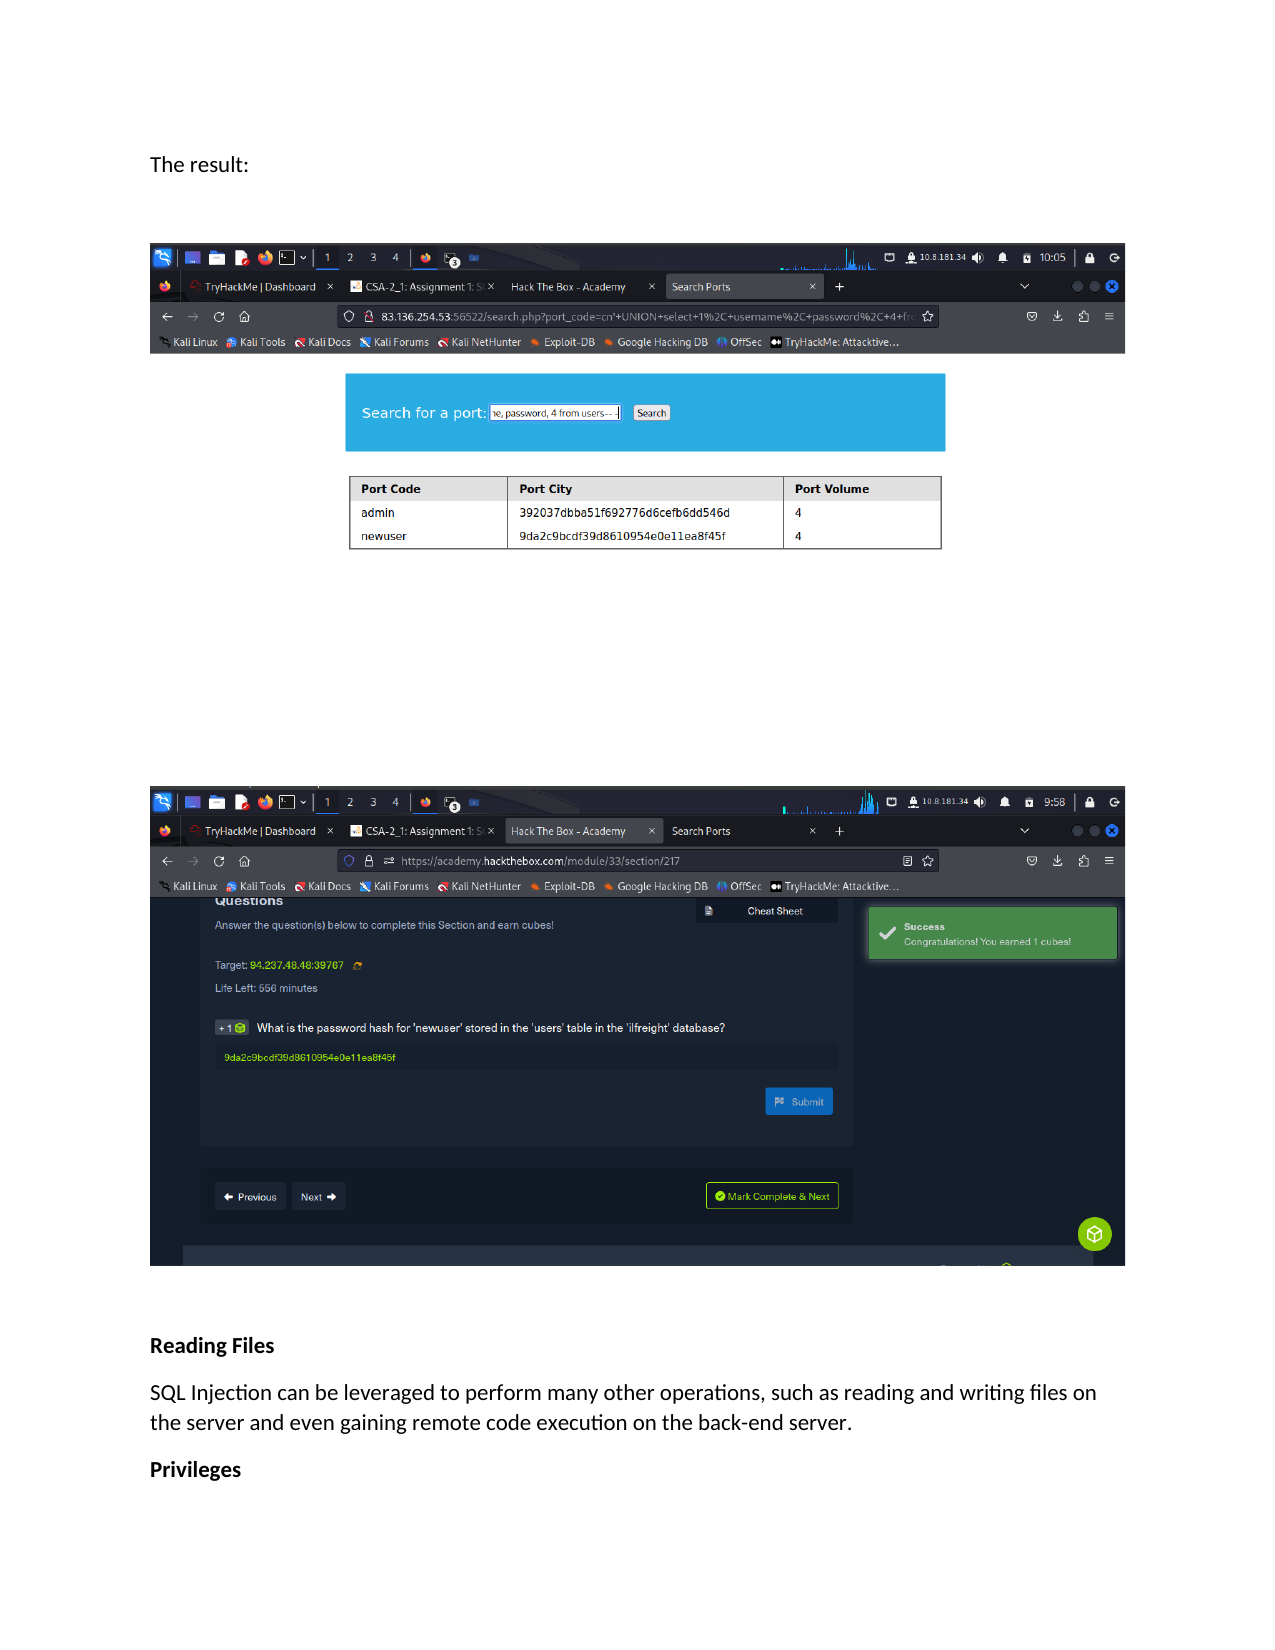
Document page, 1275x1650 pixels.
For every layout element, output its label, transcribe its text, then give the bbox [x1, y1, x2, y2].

text Reading Files [150, 1331, 1125, 1359]
text SQL Injection can be leveraged to perform many other operations, such as reading and writing files on the server and even gaining remote code execution on the back-end server. [150, 1378, 1125, 1436]
picture [150, 243, 1125, 721]
text The result: [150, 150, 1125, 178]
picture [150, 786, 1125, 1266]
text Privileges [150, 1455, 1125, 1483]
